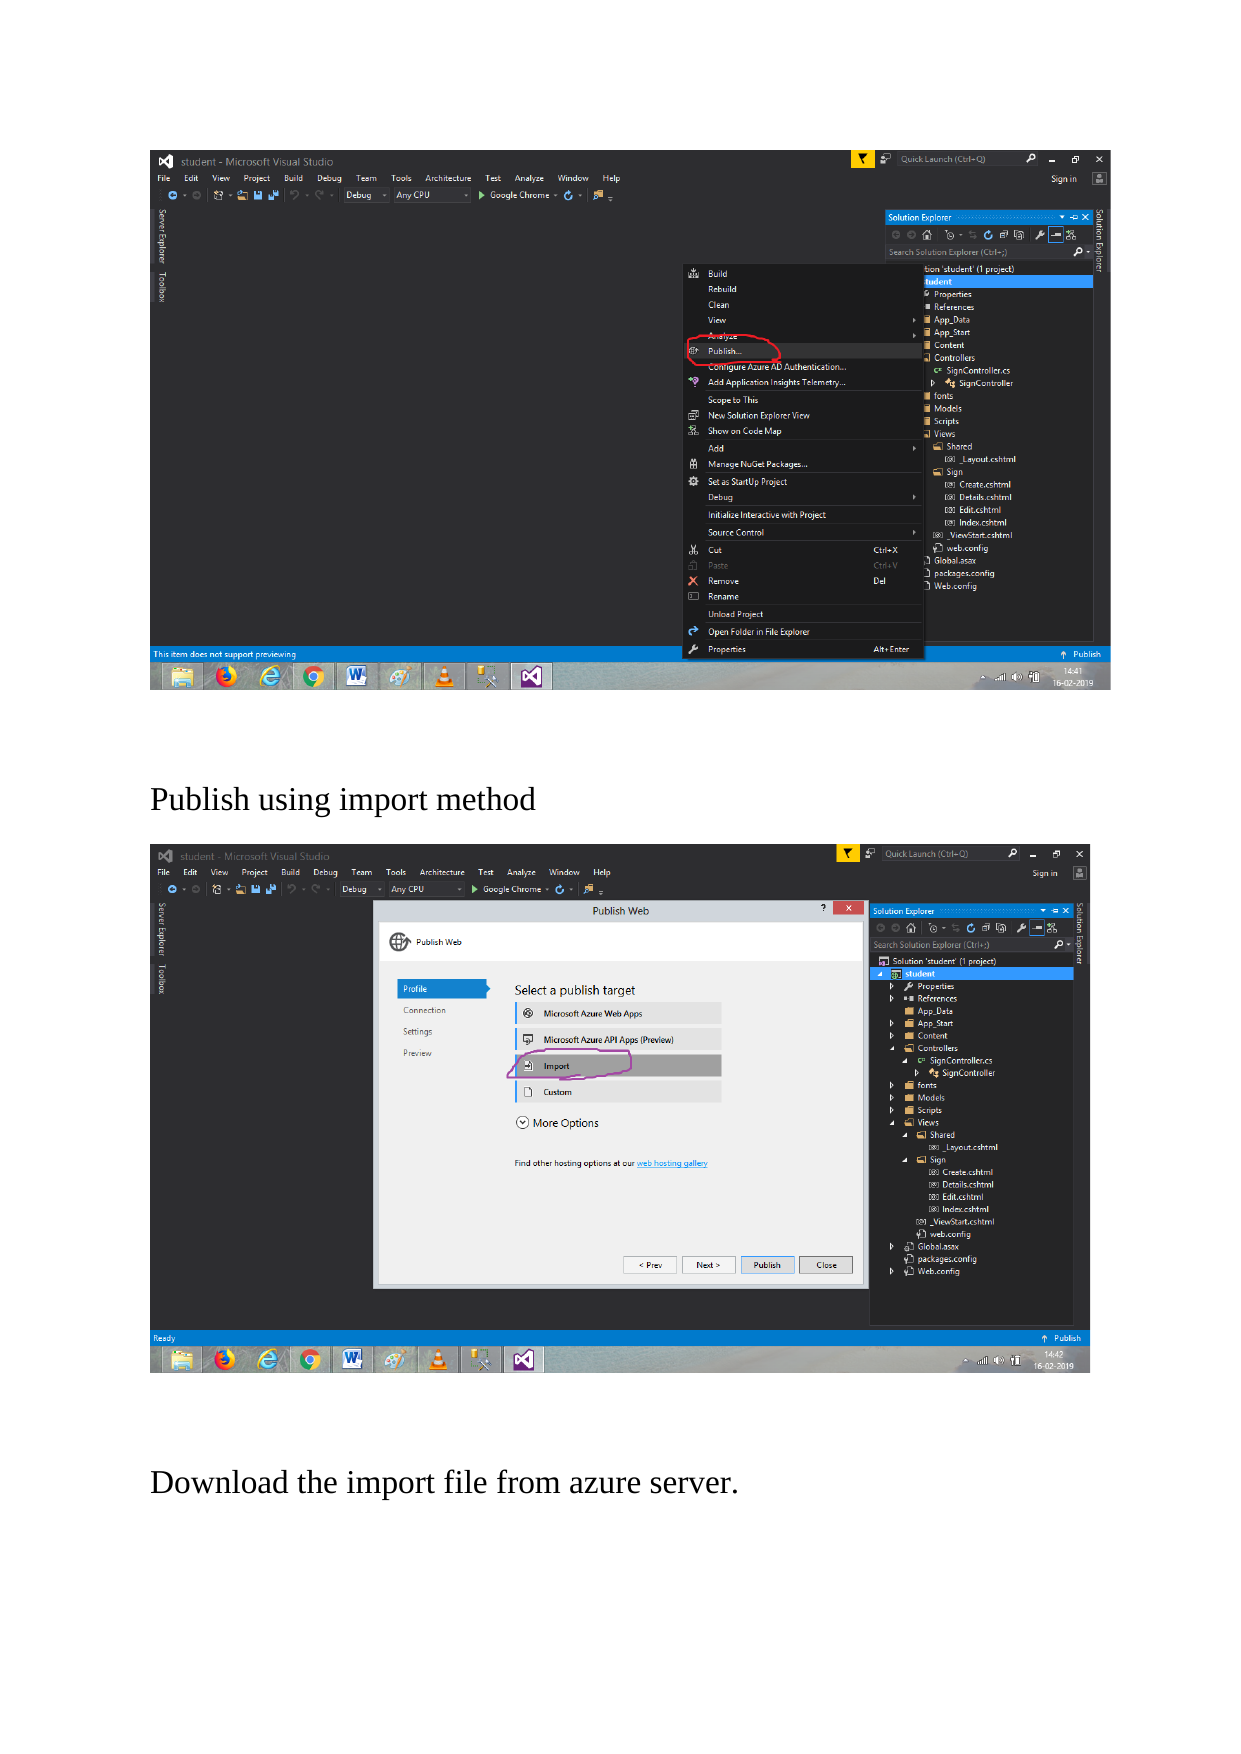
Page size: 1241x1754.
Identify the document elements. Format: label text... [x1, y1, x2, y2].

text Download the import file from azure server. [150, 1463, 1090, 1501]
picture [150, 150, 1111, 690]
picture [150, 844, 1091, 1373]
text Publish using import method [150, 780, 1090, 818]
